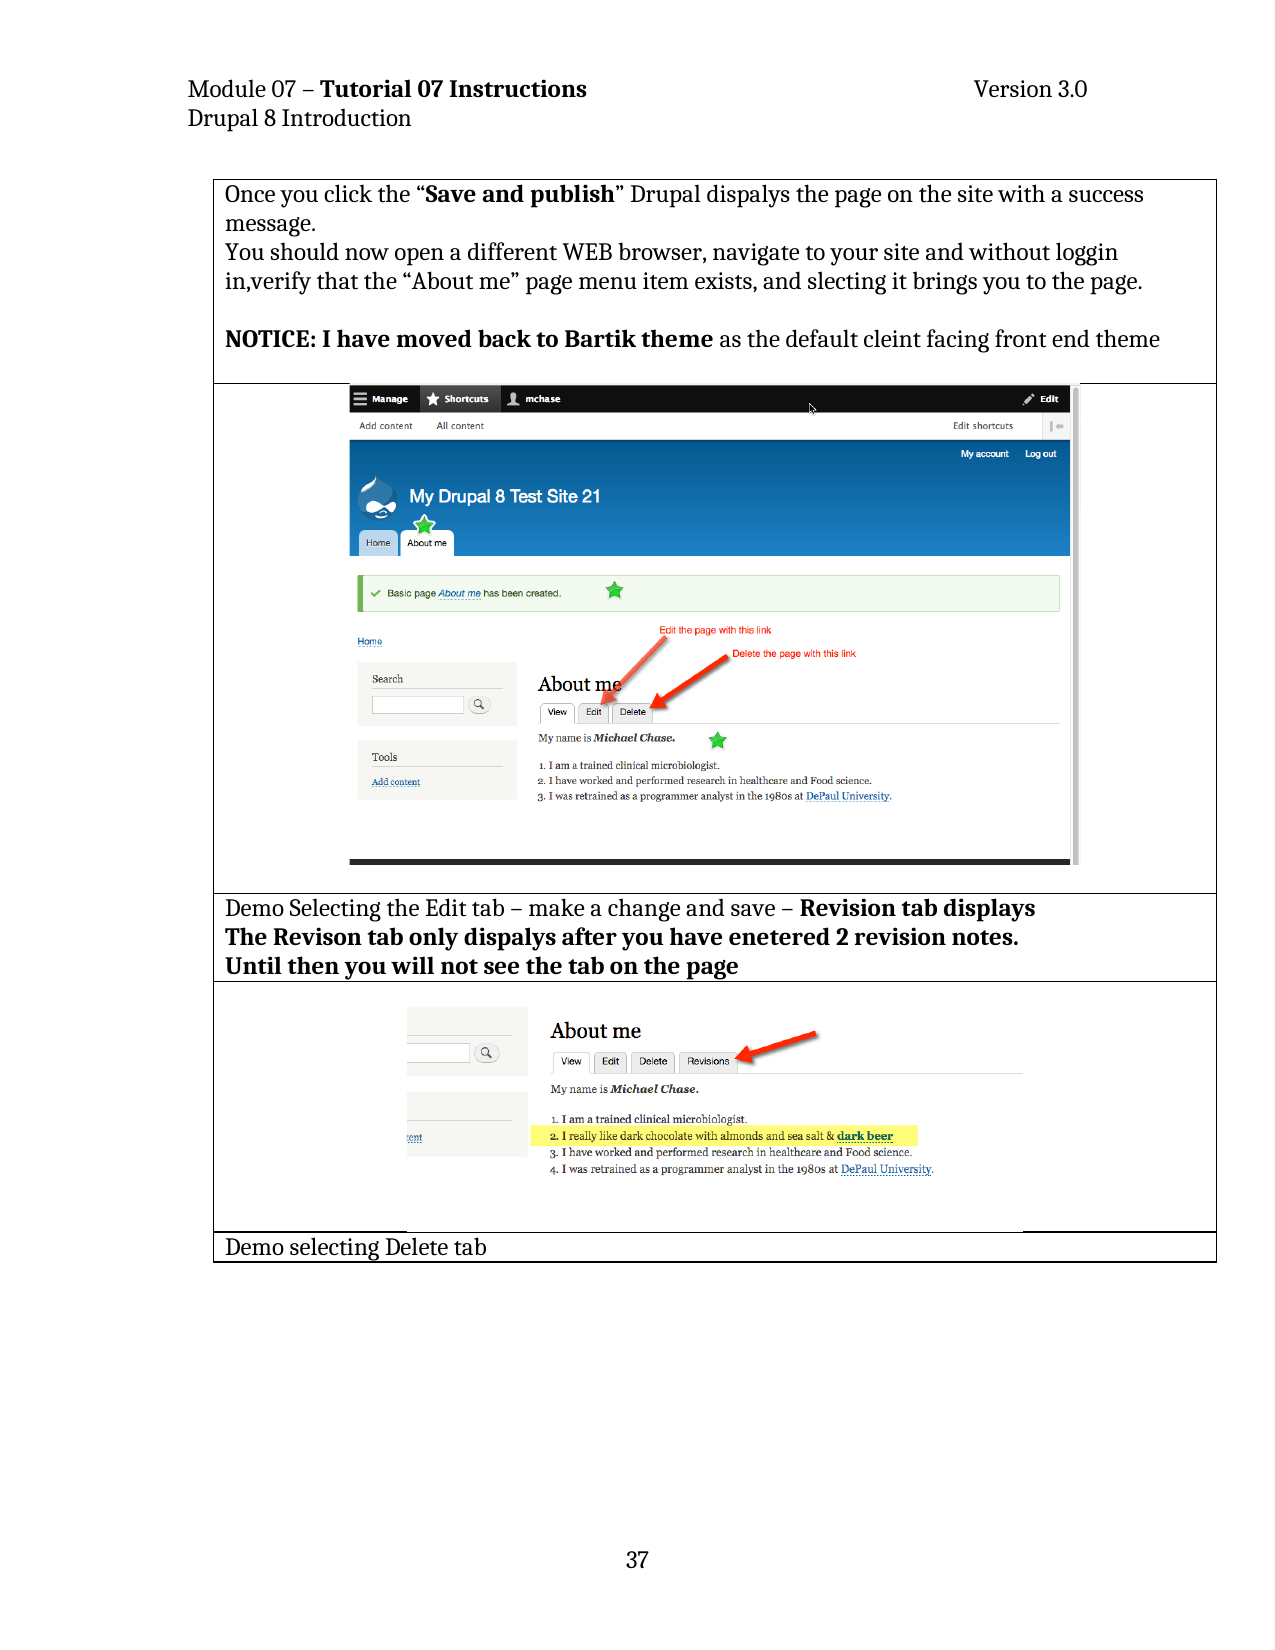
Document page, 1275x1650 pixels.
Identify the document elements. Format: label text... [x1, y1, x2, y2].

table_cell [214, 384, 1216, 893]
table_cell Demo Selecting the Edit tab – make a change and save – Revision tab displays The Revison tab only dispalys after you have enetered 2 revision notes. Until then you will not see the tab on the page [214, 894, 1216, 981]
picture [349, 383, 1081, 865]
table_cell [214, 982, 406, 1231]
table_cell Demo selecting Delete tab [214, 1233, 1216, 1261]
table_cell [1023, 982, 1216, 1231]
table_header Once you click the “Save and publish” Drupal dispalys the page on the site with a success message. You should now open a different WEB browser, navigate to your site and without loggin in,verify that the “About me” page menu item exists, and slecting it brings you to the page. NOTICE: I have moved back to Bartik theme as the default cleint facing front end theme [214, 180, 1216, 383]
picture [406, 982, 1023, 1232]
